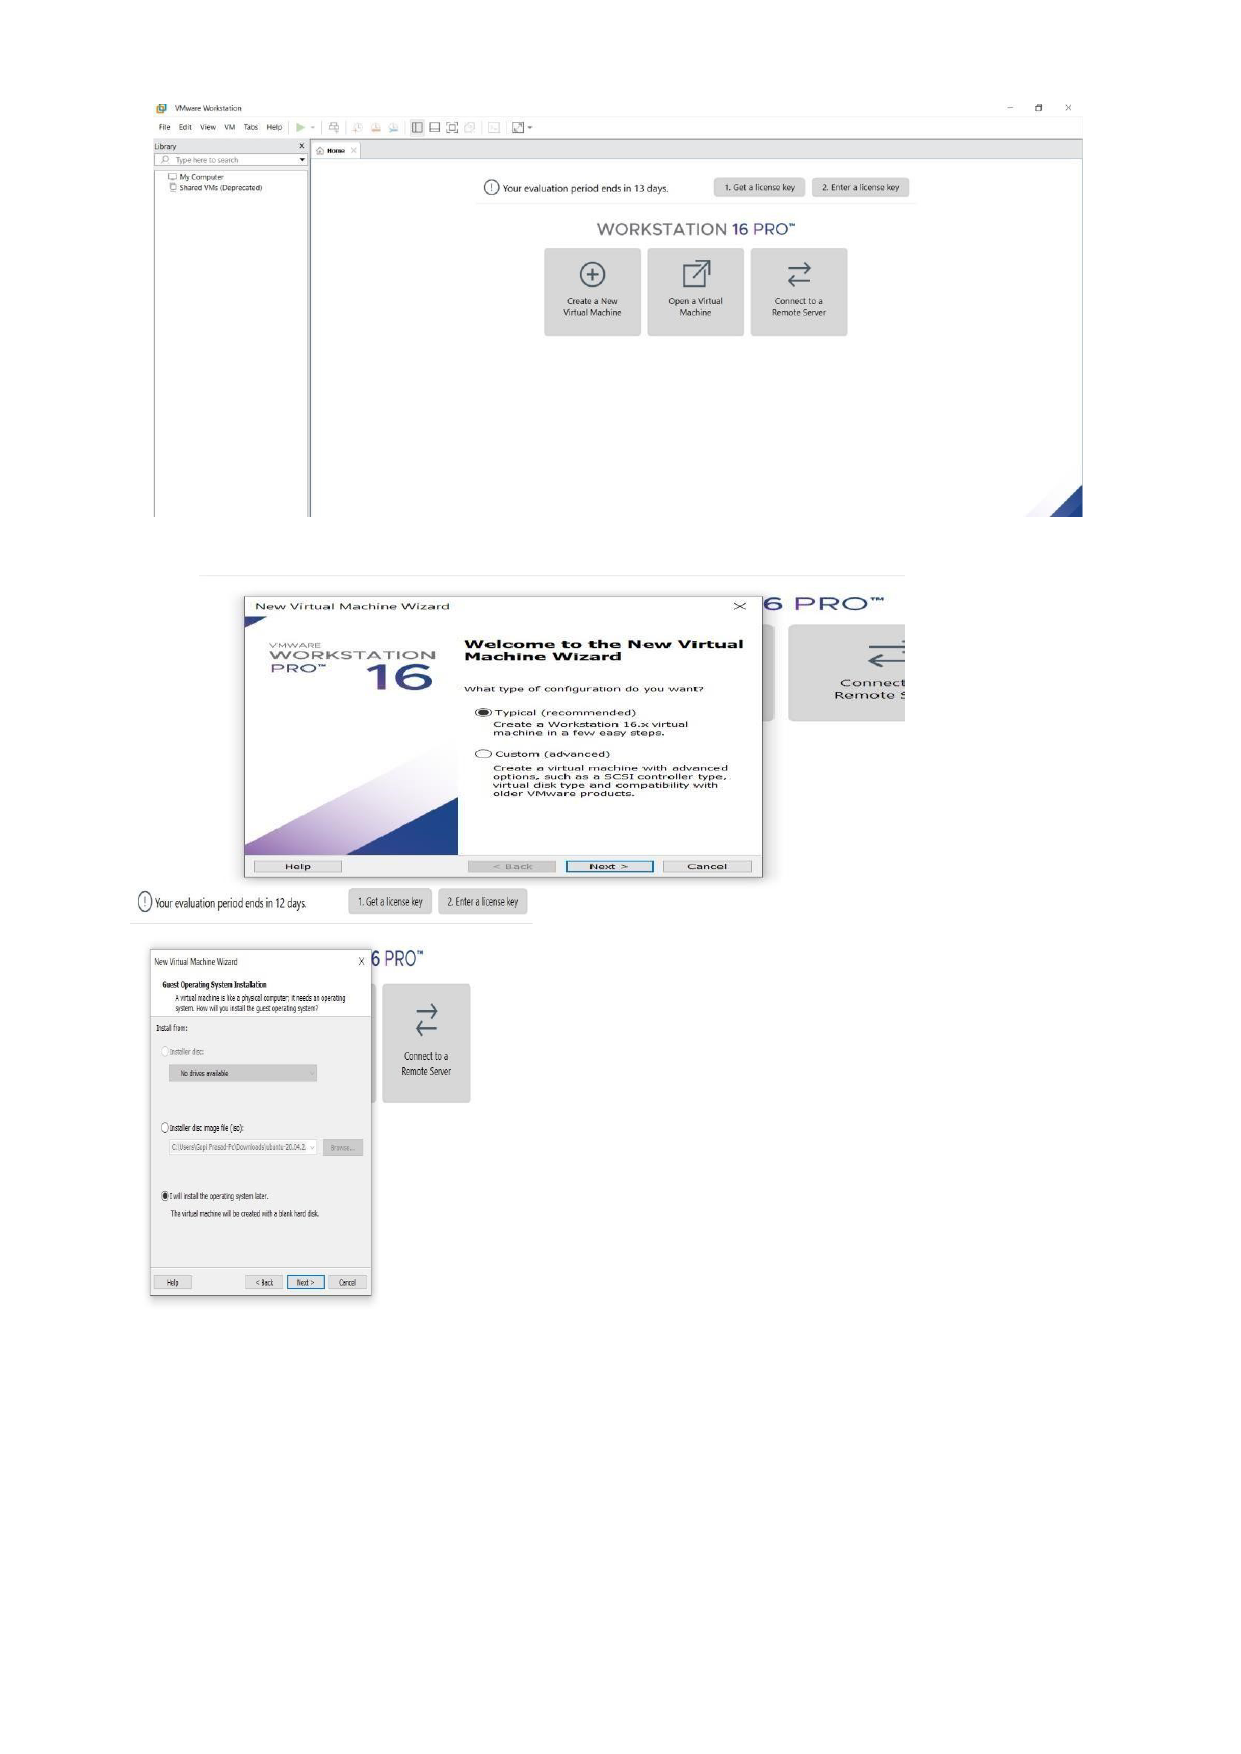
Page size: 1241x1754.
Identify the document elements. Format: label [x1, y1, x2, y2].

picture [153, 104, 1083, 517]
picture [130, 575, 905, 1310]
